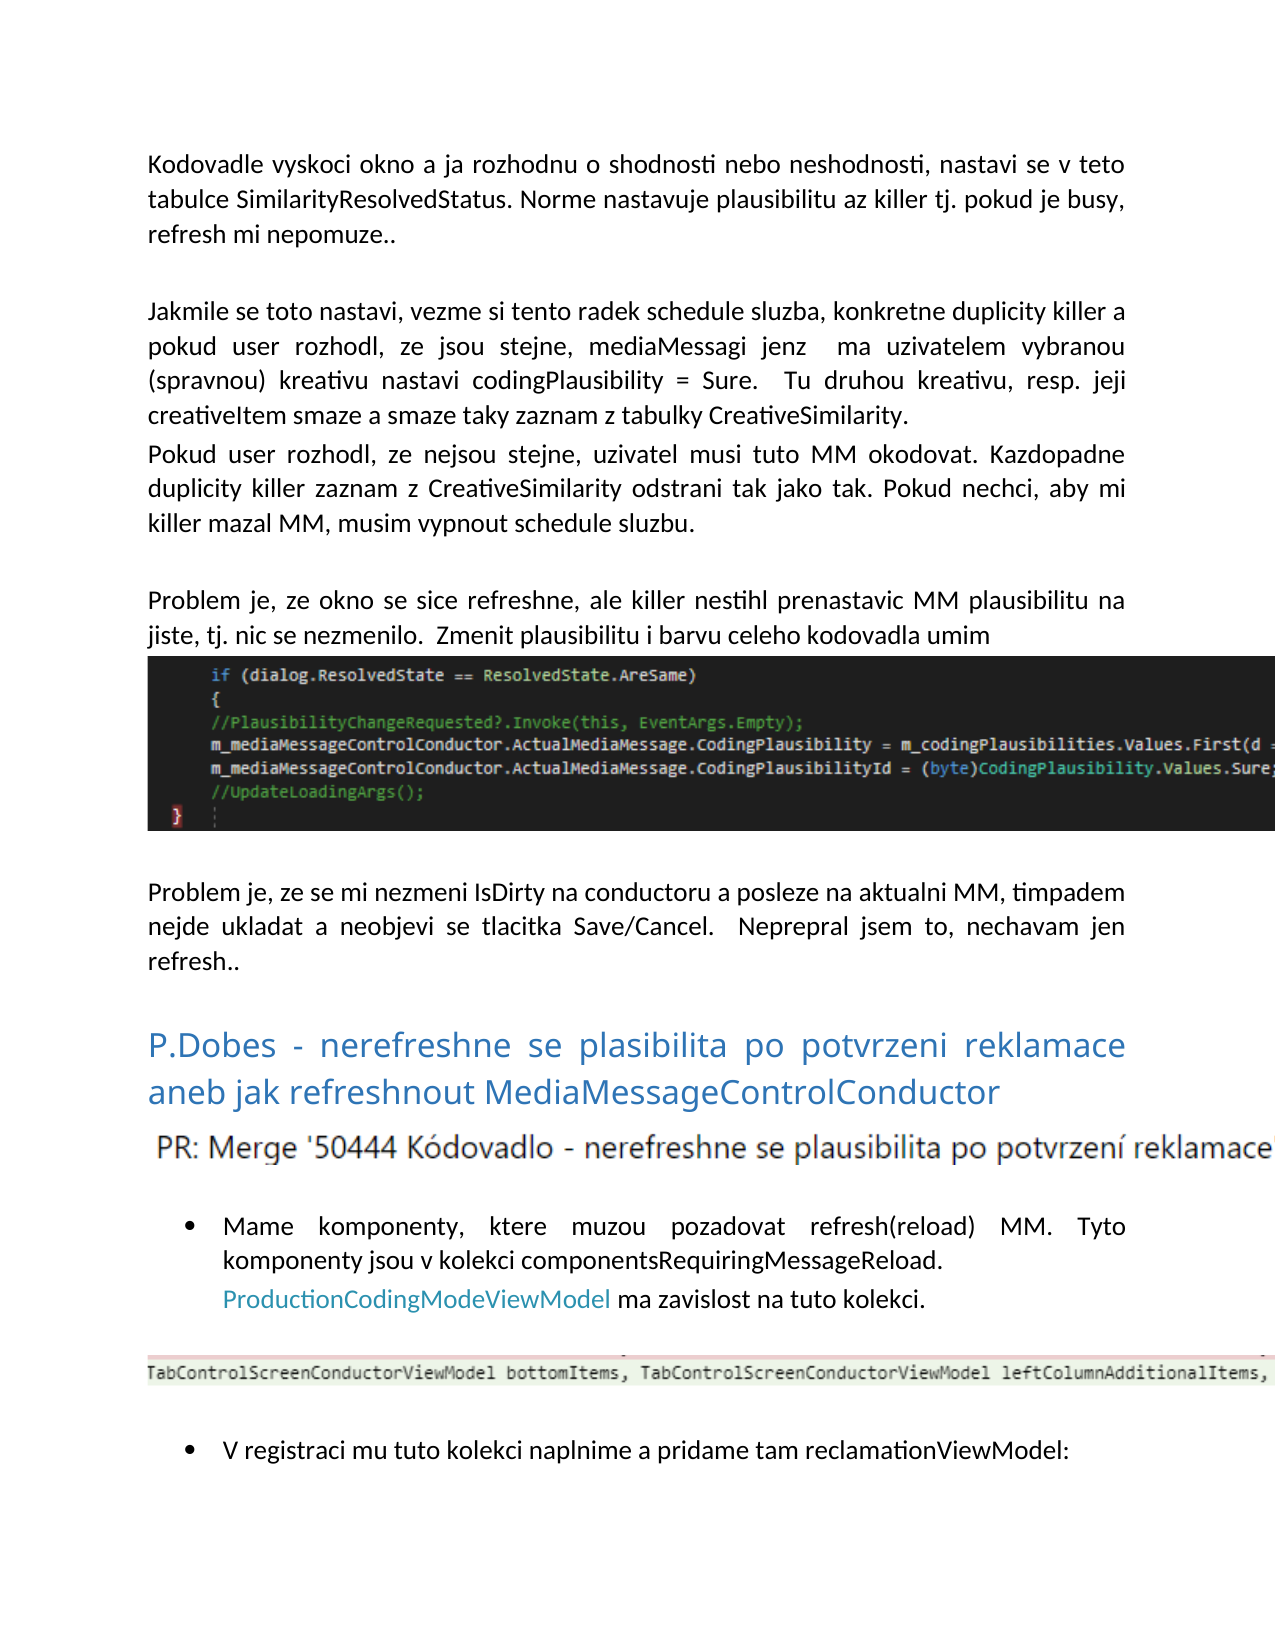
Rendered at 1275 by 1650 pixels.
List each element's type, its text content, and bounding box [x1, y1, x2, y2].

list Mame komponenty, ktere muzou pozadovat refresh(reload) MM. Tyto komponenty jsou v kolekci componentsRequiringMessageReload. [185, 1209, 1127, 1277]
subtitle P.Dobes - nerefreshne se plasibilita po potvrzeni reklamace aneb jak refreshnout MediaMessageControlConductor [148, 1021, 1127, 1114]
picture [147, 1355, 1275, 1389]
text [148, 148, 1127, 250]
list V registraci mu tuto kolekci naplnime a pridame tam reclamationViewModel: [185, 1433, 1127, 1466]
text Jakmile se toto nastavi, vezme si tento radek schedule sluzba, konkretne duplicity killer a pokud user rozhodl, ze jsou stejne, mediaMessagi jenz ma uzivatelem vybranou (spravnou) kreativu nastavi codingPlausibility = Sure. Tu druhou kreativu, resp. jeji creativeItem smaze a smaze taky zaznam z tabulky CreativeSimilarity. [148, 294, 1127, 431]
text Problem je, ze se mi nezmeni IsDirty na conductoru a posleze na aktualni MM, timpadem nejde ukladat a neobjevi se tlacitka Save/Cancel. Neprepral jsem to, nechavam jen refresh.. [148, 875, 1127, 977]
picture [147, 1120, 1275, 1165]
text Problem je, ze okno se sice refreshne, ale killer nestihl prenastavic MM plausibilitu na jiste, tj. nic se nezmenilo. Zmenit plausibilitu i barvu celeho kodovadla umim [148, 583, 1127, 651]
text ProductionCodingModeViewModel ma zavislost na tuto kolekci. [148, 1282, 1127, 1315]
text Pokud user rozhodl, ze nejsou stejne, uzivatel musi tuto MM okodovat. Kazdopadne duplicity killer zaznam z CreativeSimilarity odstrani tak jako tak. Pokud nechci, aby mi killer mazal MM, musim vypnout schedule sluzbu. [148, 437, 1127, 539]
picture [147, 656, 1275, 831]
